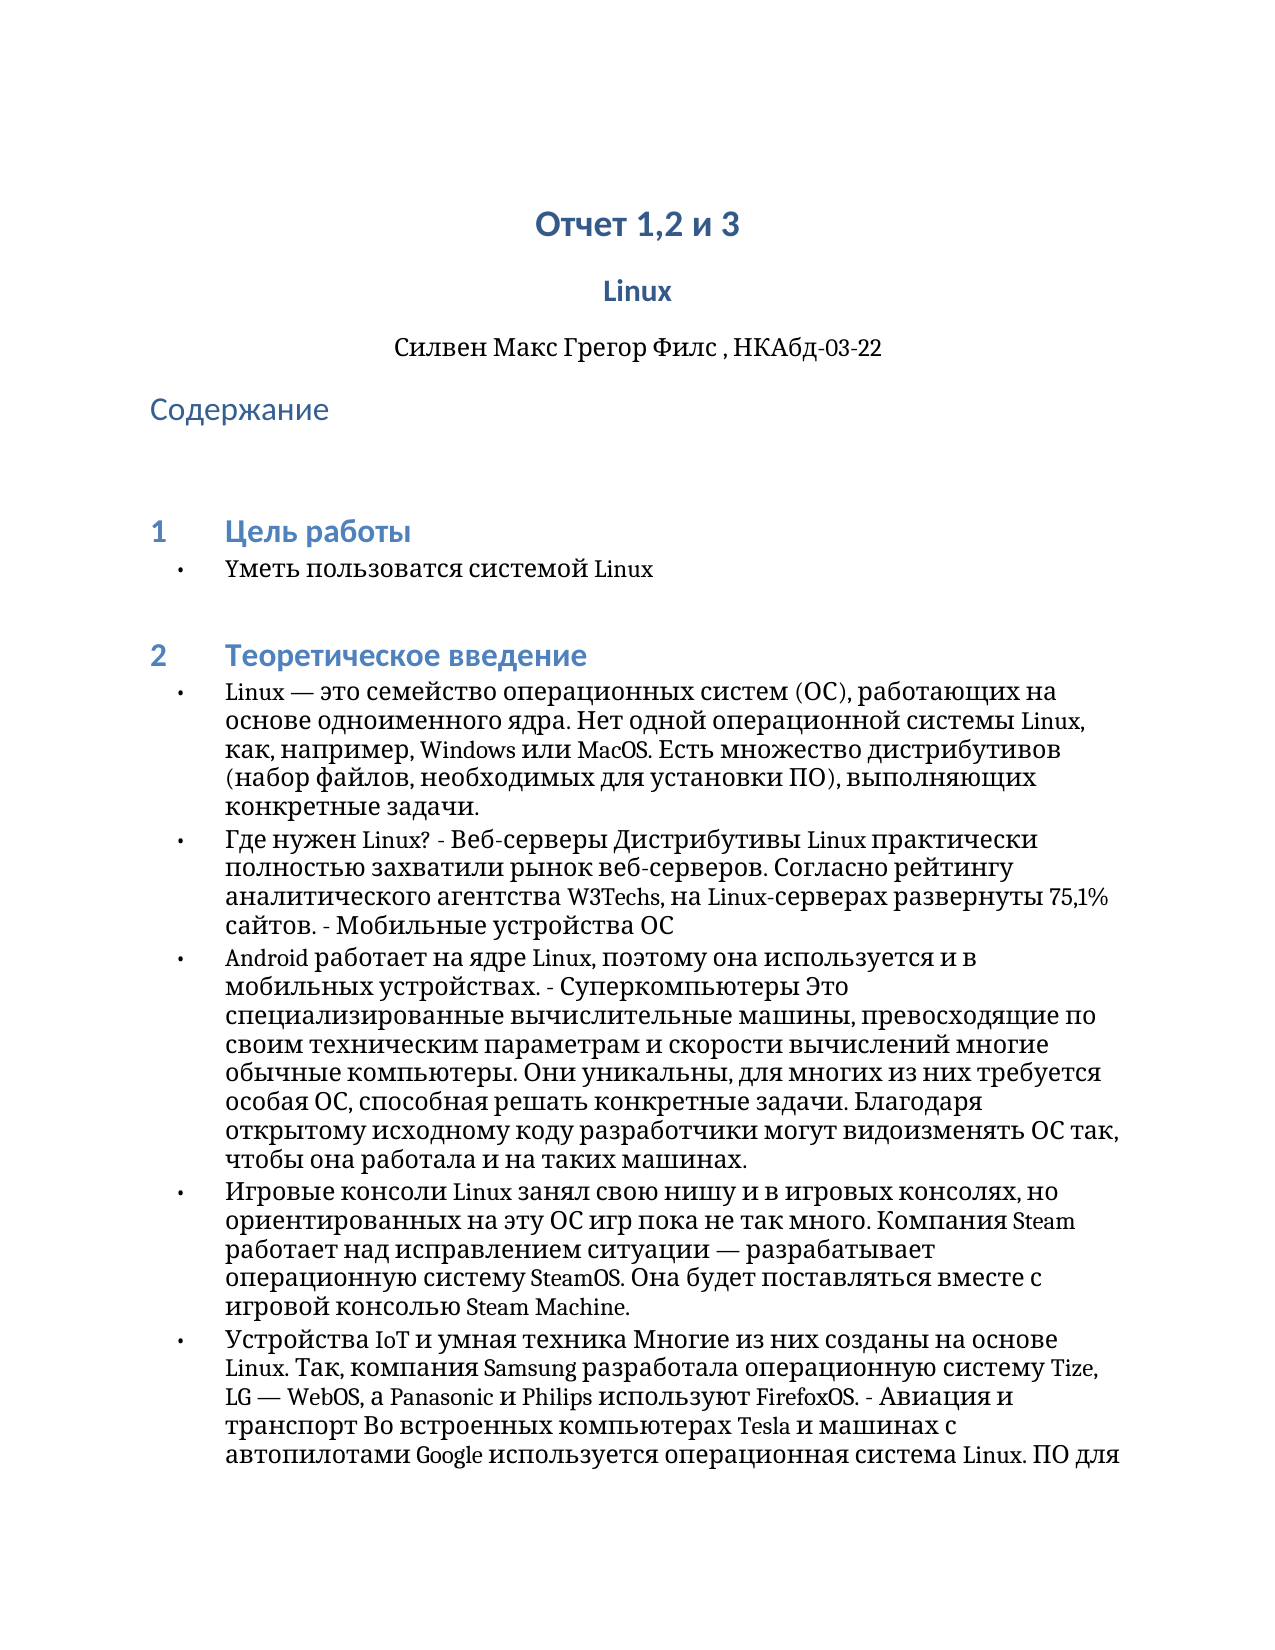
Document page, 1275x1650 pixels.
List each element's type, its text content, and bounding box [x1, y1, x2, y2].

list Android работает на ядре Linux, поэтому она используется и в мобильных устройствах. - Суперкомпьютеры Это специализированные вычислительные машины, превосходящие по своим техническим параметрам и скорости вычислений многие обычные компьютеры. Они уникальны, для многих из них требуется особая ОС, способная решать конкретные задачи. Благодаря открытому исходному коду разработчики могут видоизменять ОС так, чтобы она работала и на таких машинах. [175, 944, 1125, 1174]
text Силвен Макс Грегор Филс , НКАбд-03-22 [150, 334, 1125, 363]
list Игровые консоли Linux занял свою нишу и в игровых консолях, но ориентированных на эту ОС игр пока не так много. Компания Steam работает над исправлением ситуации — разрабатывает операционную систему SteamOS. Она будет поставляться вместе с игровой консолью Steam Machine. [175, 1178, 1125, 1322]
list Linux — это семейство операционных систем (ОС), работающих на основе одноименного ядра. Нет одной операционной системы Linux, как, например, Windows или MacOS. Есть множество дистрибутивов (набор файлов, необходимых для установки ПО), выполняющих конкретные задачи. [175, 678, 1125, 822]
list Yметь пользоватся системой Linux [175, 555, 1125, 584]
subtitle Linux [150, 271, 1125, 309]
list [175, 1326, 1125, 1469]
subtitle 2 Теоретическое введение [150, 634, 1125, 674]
subtitle 1 Цель работы [150, 510, 1125, 551]
title Отчет 1,2 и 3 [150, 200, 1125, 246]
list Где нужен Linux? - Веб-серверы Дистрибутивы Linux практически полностью захватили рынок веб-серверов. Согласно рейтингу аналитического агентства W3Techs, на Linux-серверах развернуты 75,1% сайтов. - Мобильные устройства ОС [175, 826, 1125, 941]
